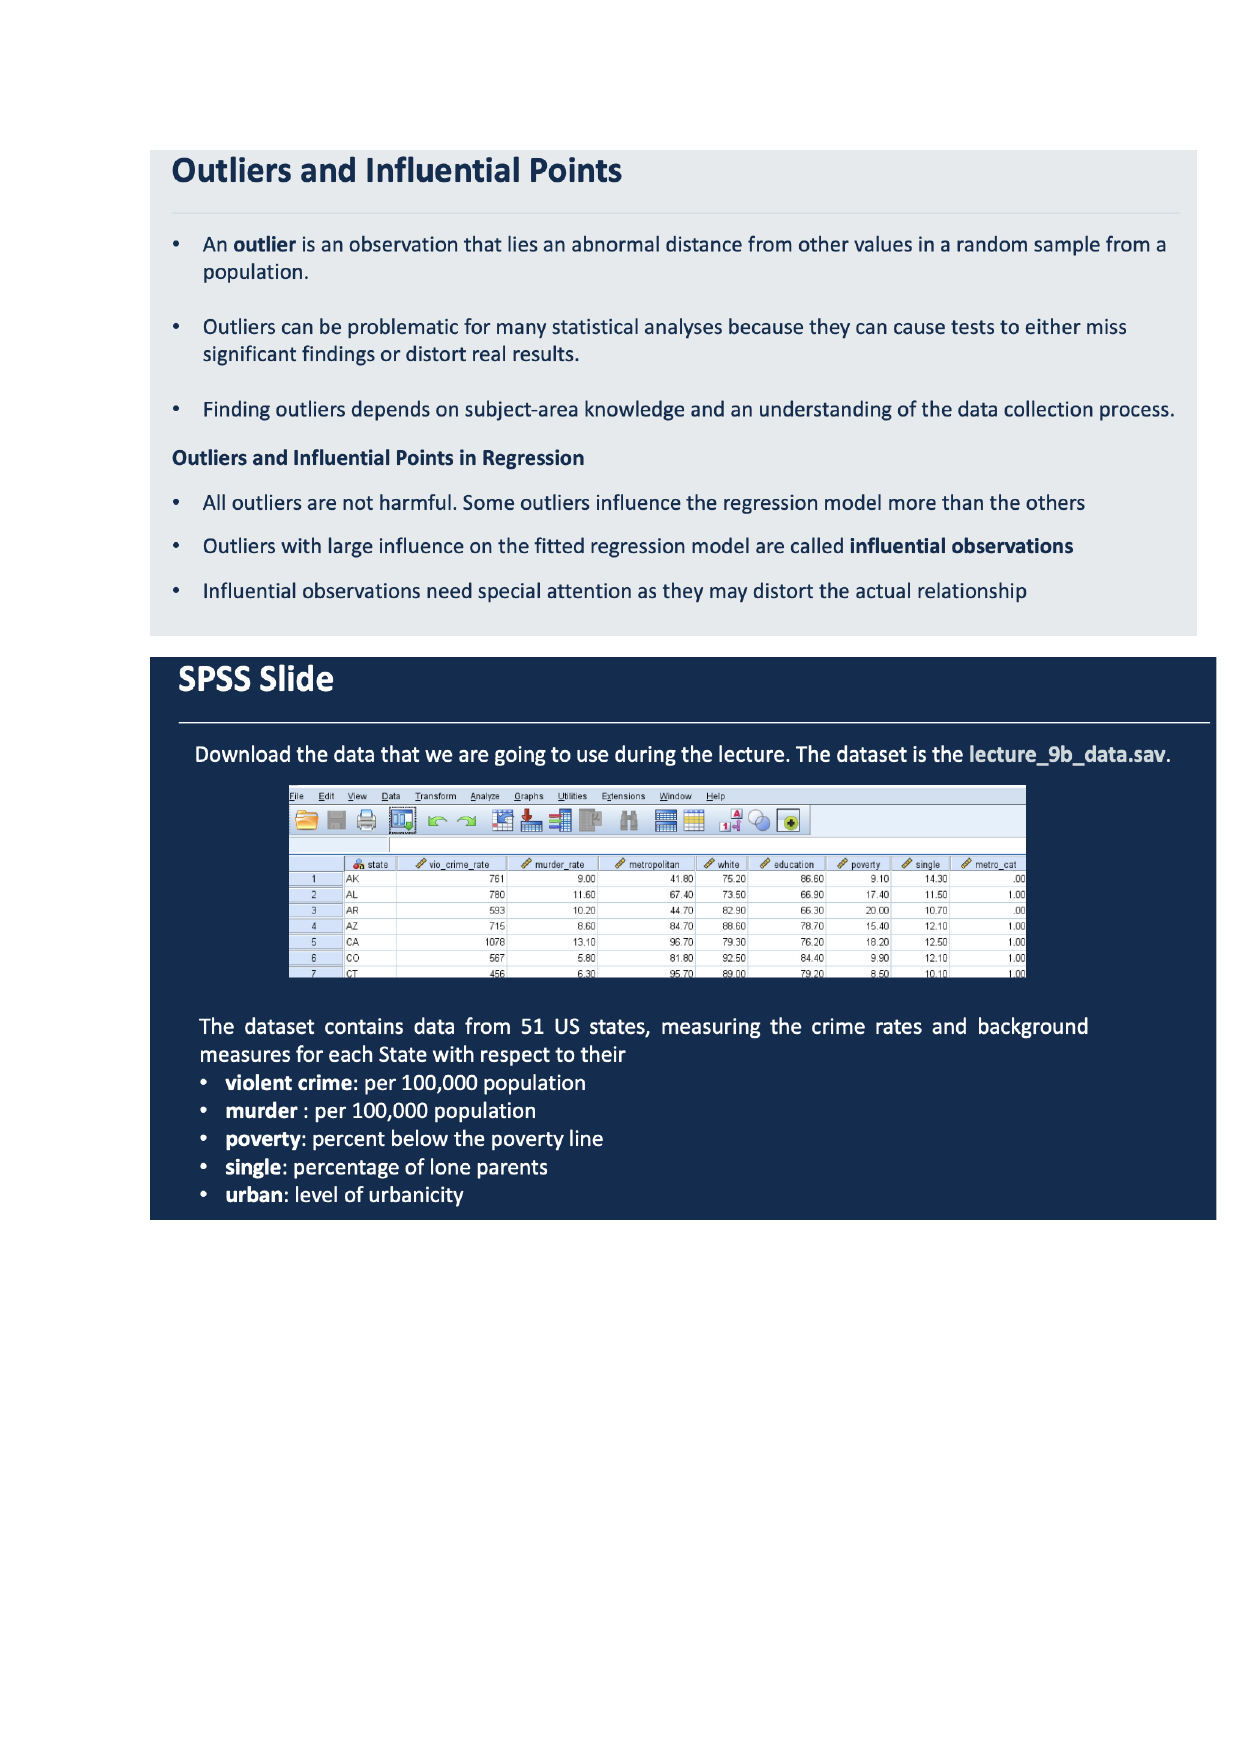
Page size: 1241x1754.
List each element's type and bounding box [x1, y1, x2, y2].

picture [150, 150, 1197, 636]
picture [150, 657, 1217, 1220]
